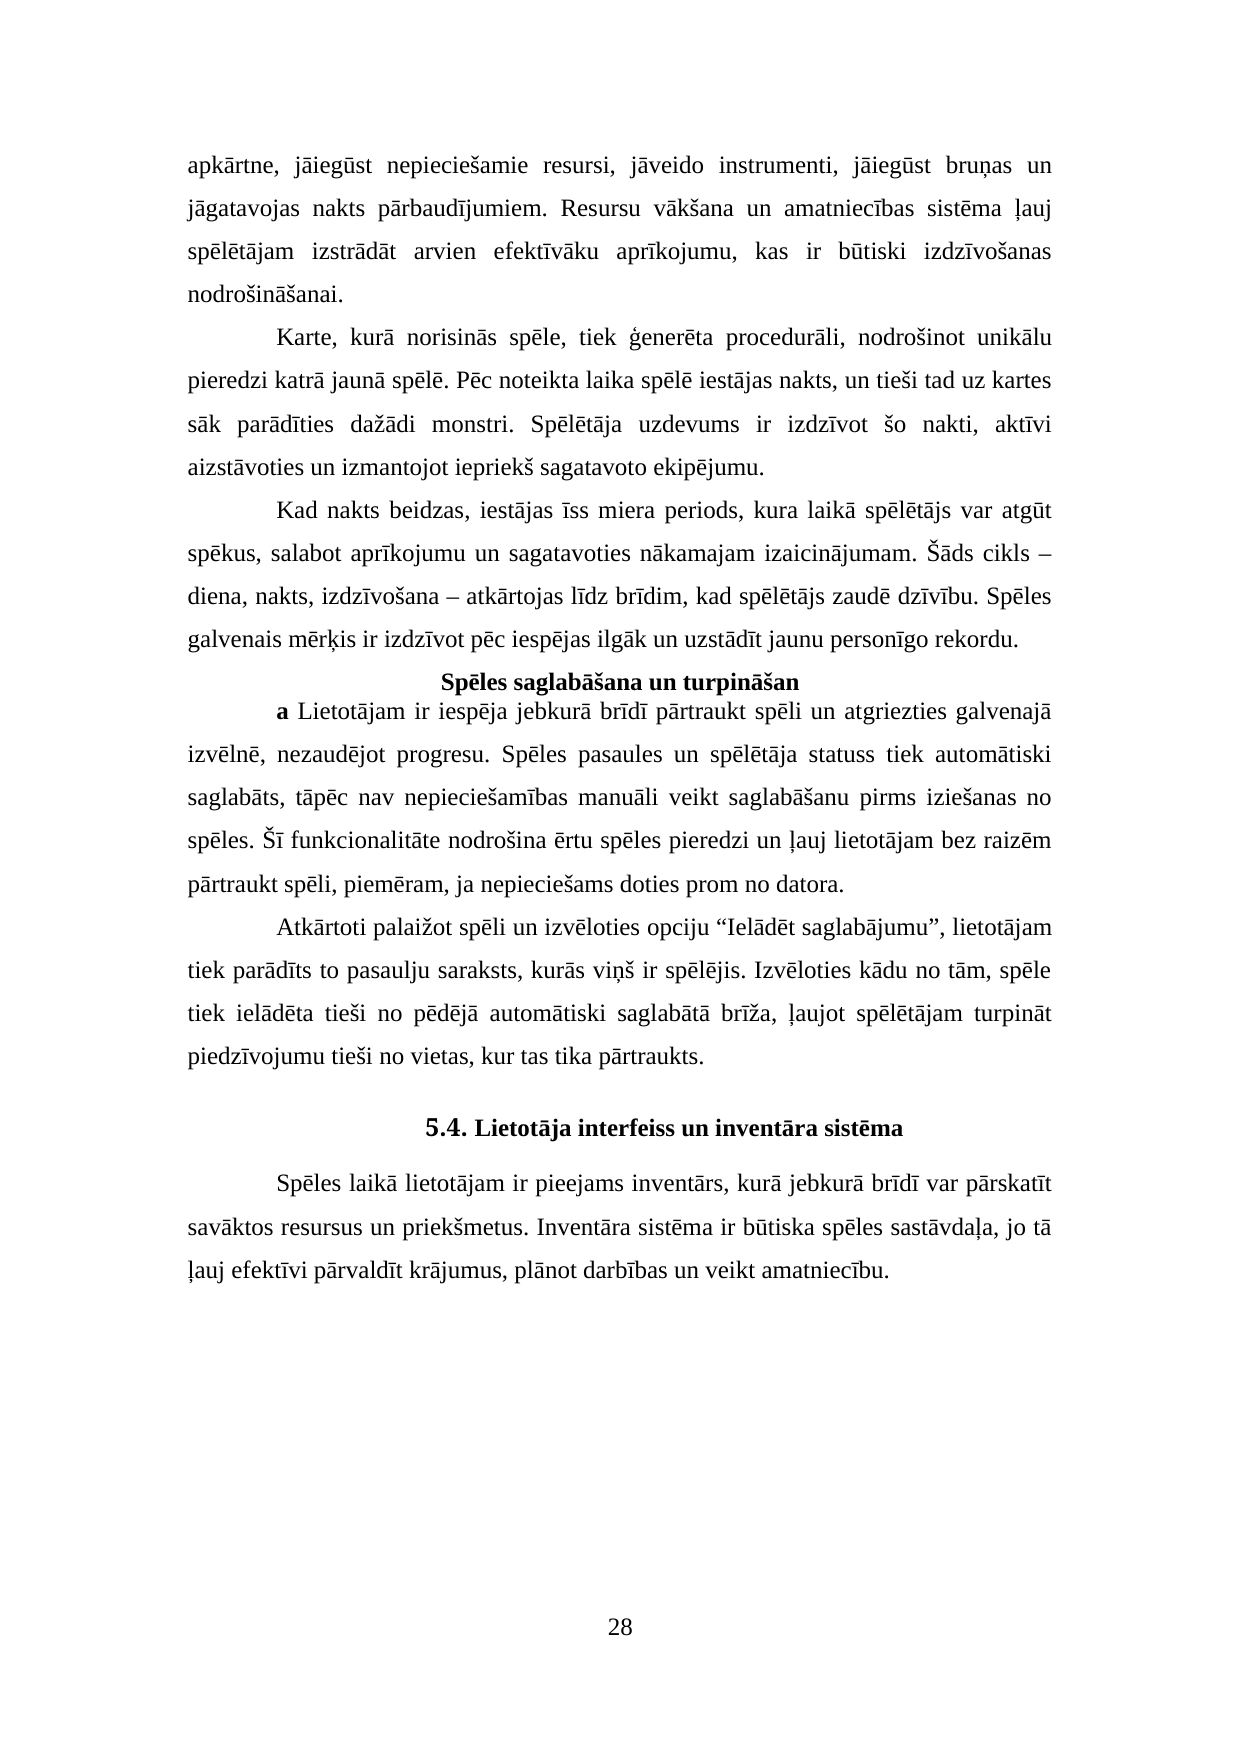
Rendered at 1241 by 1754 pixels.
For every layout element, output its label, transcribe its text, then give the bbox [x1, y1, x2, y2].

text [187, 150, 1053, 308]
text a Lietotājam ir iespēja jebkurā brīdī pārtraukt spēli un atgriezties galvenajā izvēlnē, nezaudējot progresu. Spēles pasaules un spēlētāja statuss tiek automātiski saglabāts, tāpēc nav nepieciešamības manuāli veikt saglabāšanu pirms iziešanas no spēles. Šī funkcionalitāte nodrošina ērtu spēles pieredzi un ļauj lietotājam bez raizēm pārtraukt spēli, piemēram, ja nepieciešams doties prom no datora. [187, 696, 1053, 897]
subtitle Lietotāja interfeiss un inventāra sistēma [187, 1109, 1053, 1143]
text Kad nakts beidzas, iestājas īss miera periods, kura laikā spēlētājs var atgūt spēkus, salabot aprīkojumu un sagatavoties nākamajam izaicinājumam. Šāds cikls – diena, nakts, izdzīvošana – atkārtojas līdz brīdim, kad spēlētājs zaudē dzīvību. Spēles galvenais mērķis ir izdzīvot pēc iespējas ilgāk un uzstādīt jaunu personīgo rekordu. [187, 495, 1053, 653]
text Karte, kurā norisinās spēle, tiek ģenerēta procedurāli, nodrošinot unikālu pieredzi katrā jaunā spēlē. Pēc noteikta laika spēlē iestājas nakts, un tieši tad uz kartes sāk parādīties dažādi monstri. Spēlētāja uzdevums ir izdzīvot šo nakti, aktīvi aizstāvoties un izmantojot iepriekš sagatavoto ekipējumu. [187, 322, 1053, 481]
text Spēles laikā lietotājam ir pieejams inventārs, kurā jebkurā brīdī var pārskatīt savāktos resursus un priekšmetus. Inventāra sistēma ir būtiska spēles sastāvdaļa, jo tā ļauj efektīvi pārvaldīt krājumus, plānot darbības un veikt amatniecību. [187, 1168, 1053, 1283]
text Atkārtoti palaižot spēli un izvēloties opciju “Ielādēt saglabājumu”, lietotājam tiek parādīts to pasaulju saraksts, kurās viņš ir spēlējis. Izvēloties kādu no tām, spēle tiek ielādēta tieši no pēdējā automātiski saglabātā brīža, ļaujot spēlētājam turpināt piedzīvojumu tieši no vietas, kur tas tika pārtraukts. [187, 912, 1053, 1070]
subtitle Spēles saglabāšana un turpināšan [187, 667, 1053, 696]
